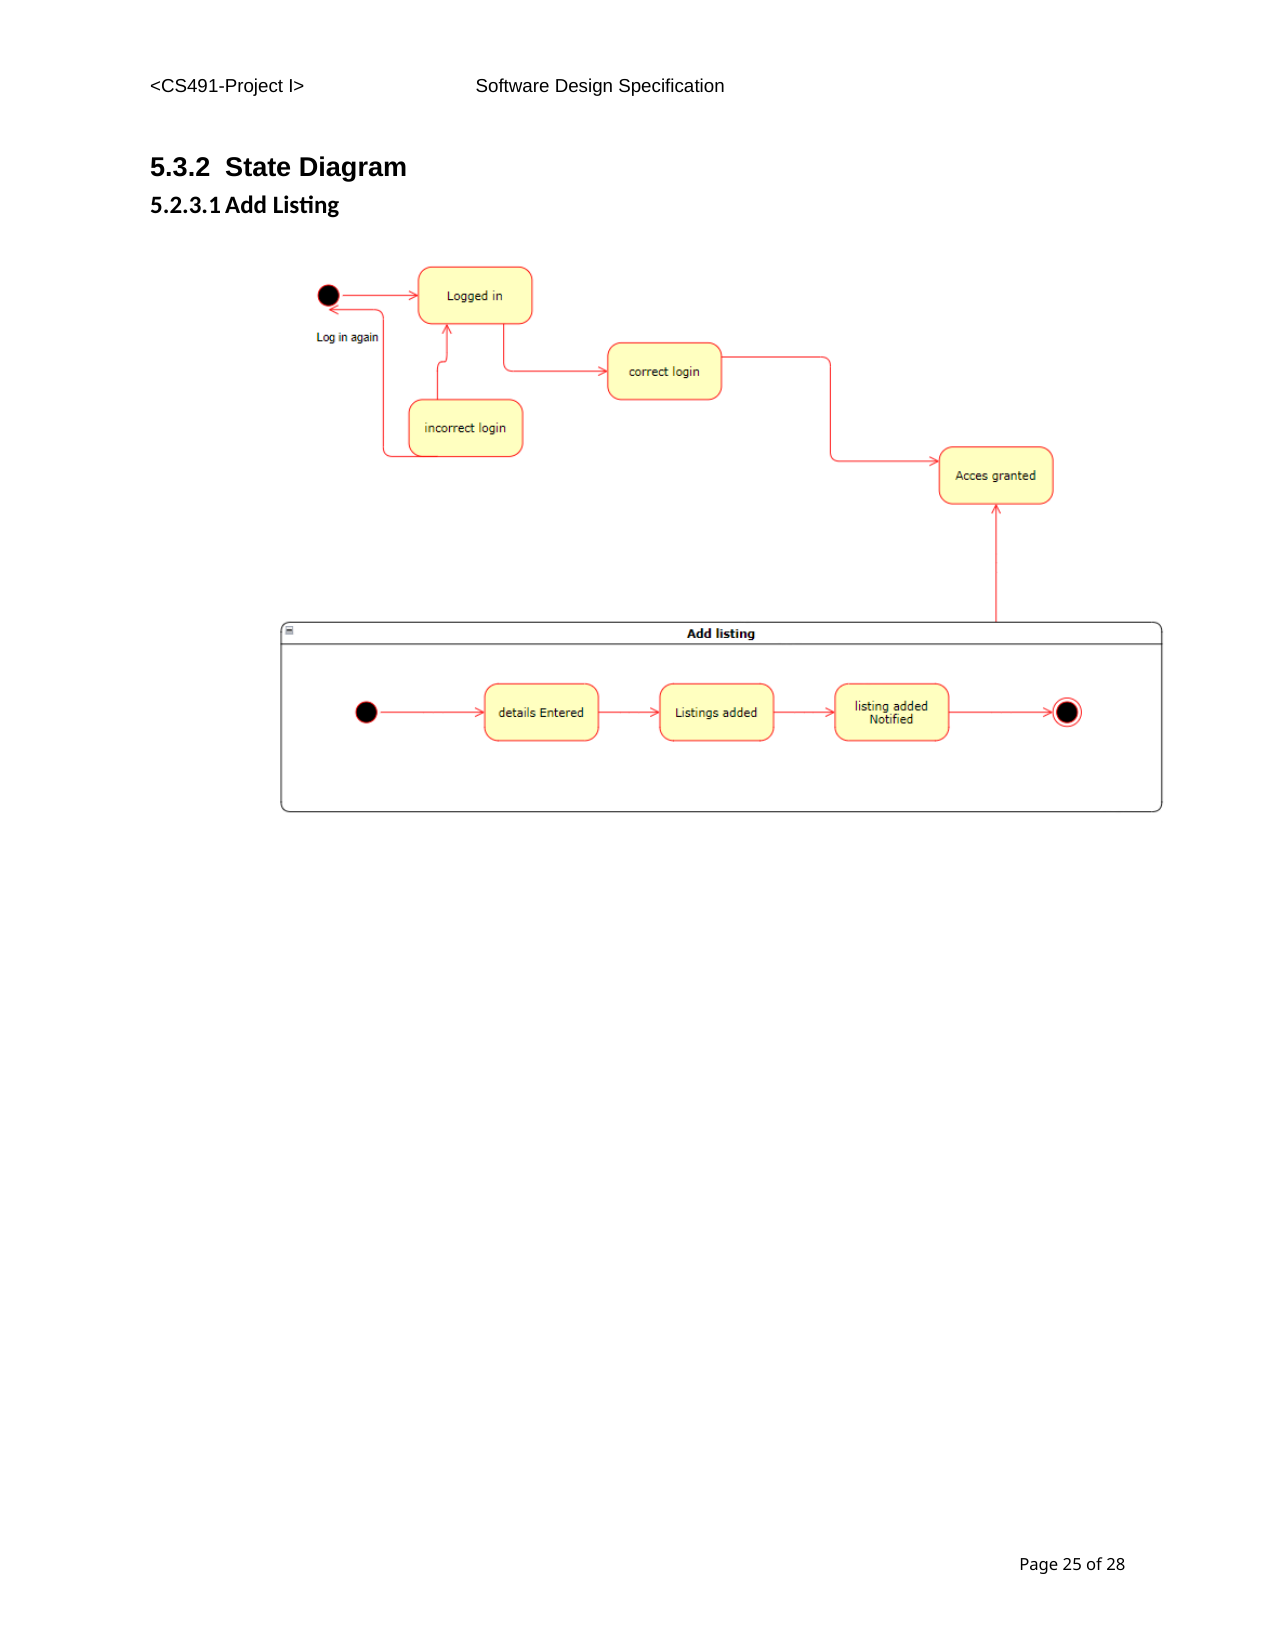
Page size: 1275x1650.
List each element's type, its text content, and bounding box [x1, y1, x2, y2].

subtitle State Diagram [150, 151, 1125, 183]
picture [225, 219, 1200, 887]
